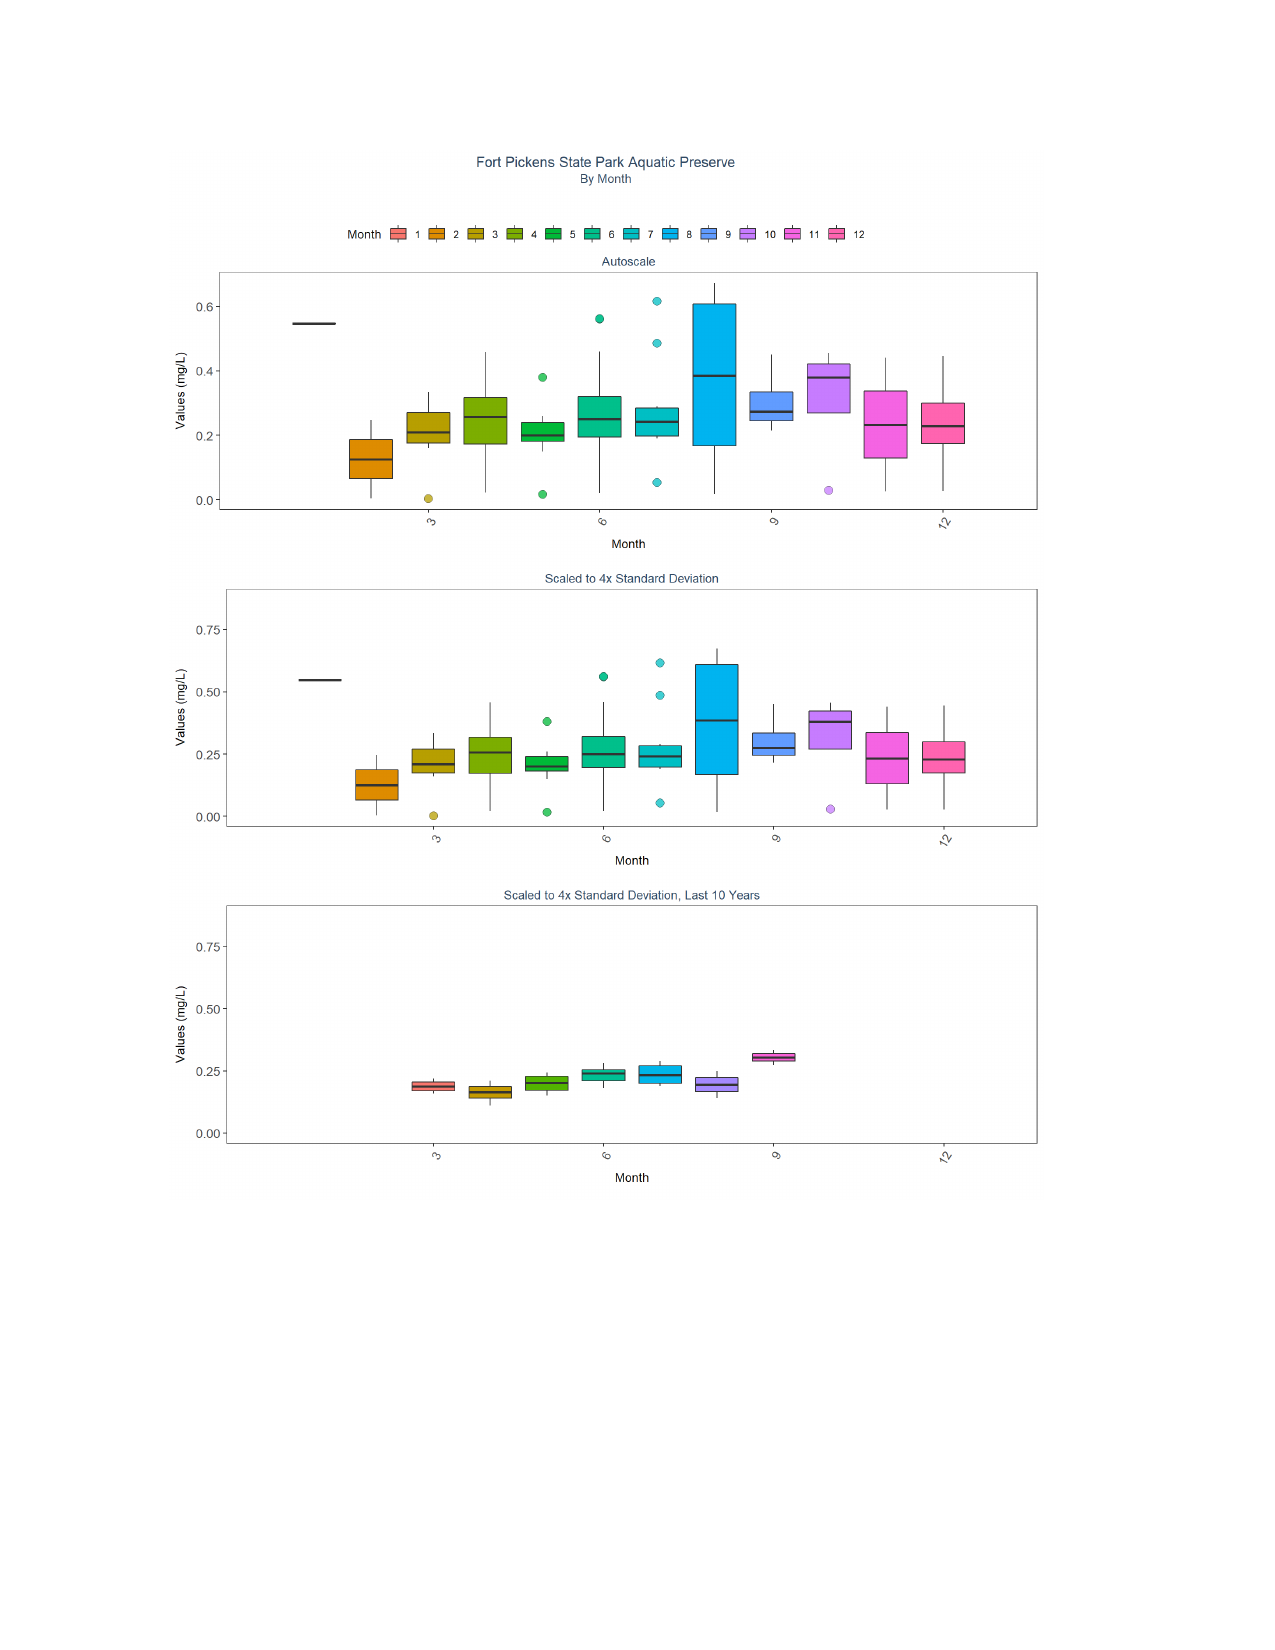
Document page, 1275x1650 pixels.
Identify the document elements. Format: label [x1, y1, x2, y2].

picture [168, 150, 1044, 1200]
